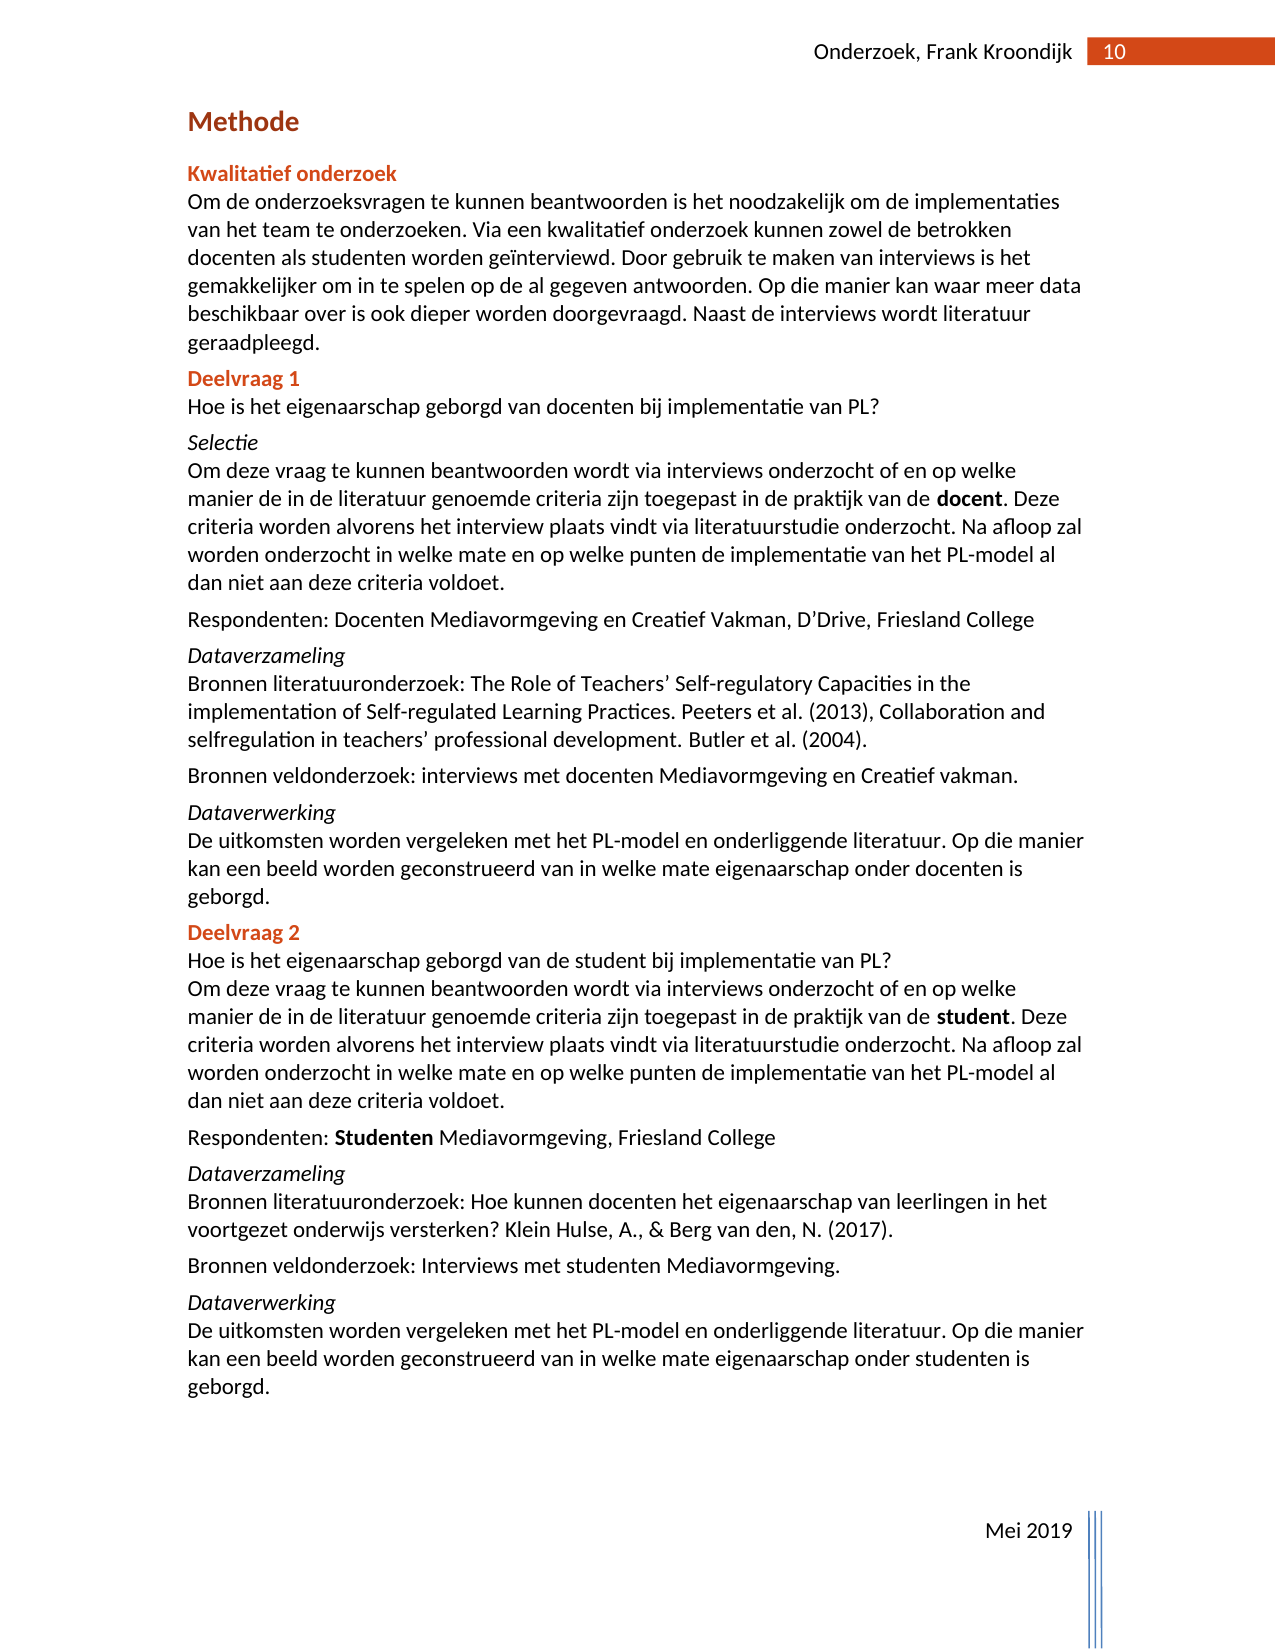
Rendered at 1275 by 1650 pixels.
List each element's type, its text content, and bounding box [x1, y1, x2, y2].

text Deelvraag 1 Hoe is het eigenaarschap geborgd van docenten bij implementatie van PL? [187, 364, 1087, 420]
subtitle Kwalitatief onderzoek [187, 159, 1087, 187]
text Selectie Om deze vraag te kunnen beantwoorden wordt via interviews onderzocht of en op welke manier de in de literatuur genoemde criteria zijn toegepast in de praktijk van de docent. Deze criteria worden alvorens het interview plaats vindt via literatuurstudie onderzocht. Na afloop zal worden onderzocht in welke mate en op welke punten de implementatie van het PL-model al dan niet aan deze criteria voldoet. [187, 428, 1087, 596]
text Respondenten: Studenten Mediavormgeving, Friesland College [187, 1123, 1087, 1151]
text Dataverwerking De uitkomsten worden vergeleken met het PL-model en onderliggende literatuur. Op die manier kan een beeld worden geconstrueerd van in welke mate eigenaarschap onder docenten is geborgd. [187, 798, 1087, 910]
text Respondenten: Docenten Mediavormgeving en Creatief Vakman, D’Drive, Friesland College [187, 605, 1087, 633]
text Dataverwerking De uitkomsten worden vergeleken met het PL-model en onderliggende literatuur. Op die manier kan een beeld worden geconstrueerd van in welke mate eigenaarschap onder studenten is geborgd. [187, 1288, 1087, 1400]
subtitle Methode [187, 103, 1087, 139]
text Dataverzameling Bronnen literatuuronderzoek: Hoe kunnen docenten het eigenaarschap van leerlingen in het voortgezet onderwijs versterken? Klein Hulse, A., & Berg van den, N. (2017). [187, 1159, 1087, 1243]
text Om de onderzoeksvragen te kunnen beantwoorden is het noodzakelijk om de implementaties van het team te onderzoeken. Via een kwalitatief onderzoek kunnen zowel de betrokken docenten als studenten worden geïnterviewd. Door gebruik te maken van interviews is het gemakkelijker om in te spelen op de al gegeven antwoorden. Op die manier kan waar meer data beschikbaar over is ook dieper worden doorgevraagd. Naast de interviews wordt literatuur geraadpleegd. [187, 187, 1087, 356]
text Deelvraag 2 Hoe is het eigenaarschap geborgd van de student bij implementatie van PL? Om deze vraag te kunnen beantwoorden wordt via interviews onderzocht of en op welke manier de in de literatuur genoemde criteria zijn toegepast in de praktijk van de student. Deze criteria worden alvorens het interview plaats vindt via literatuurstudie onderzocht. Na afloop zal worden onderzocht in welke mate en op welke punten de implementatie van het PL-model al dan niet aan deze criteria voldoet. [187, 918, 1087, 1114]
text Bronnen veldonderzoek: interviews met docenten Mediavormgeving en Creatief vakman. [187, 762, 1087, 789]
text Dataverzameling Bronnen literatuuronderzoek: The Role of Teachers’ Self-regulatory Capacities in the implementation of Self-regulated Learning Practices. Peeters et al. (2013), Collaboration and selfregulation in teachers’ professional development. Butler et al. (2004). [187, 641, 1087, 753]
text Bronnen veldonderzoek: Interviews met studenten Mediavormgeving. [187, 1252, 1087, 1279]
